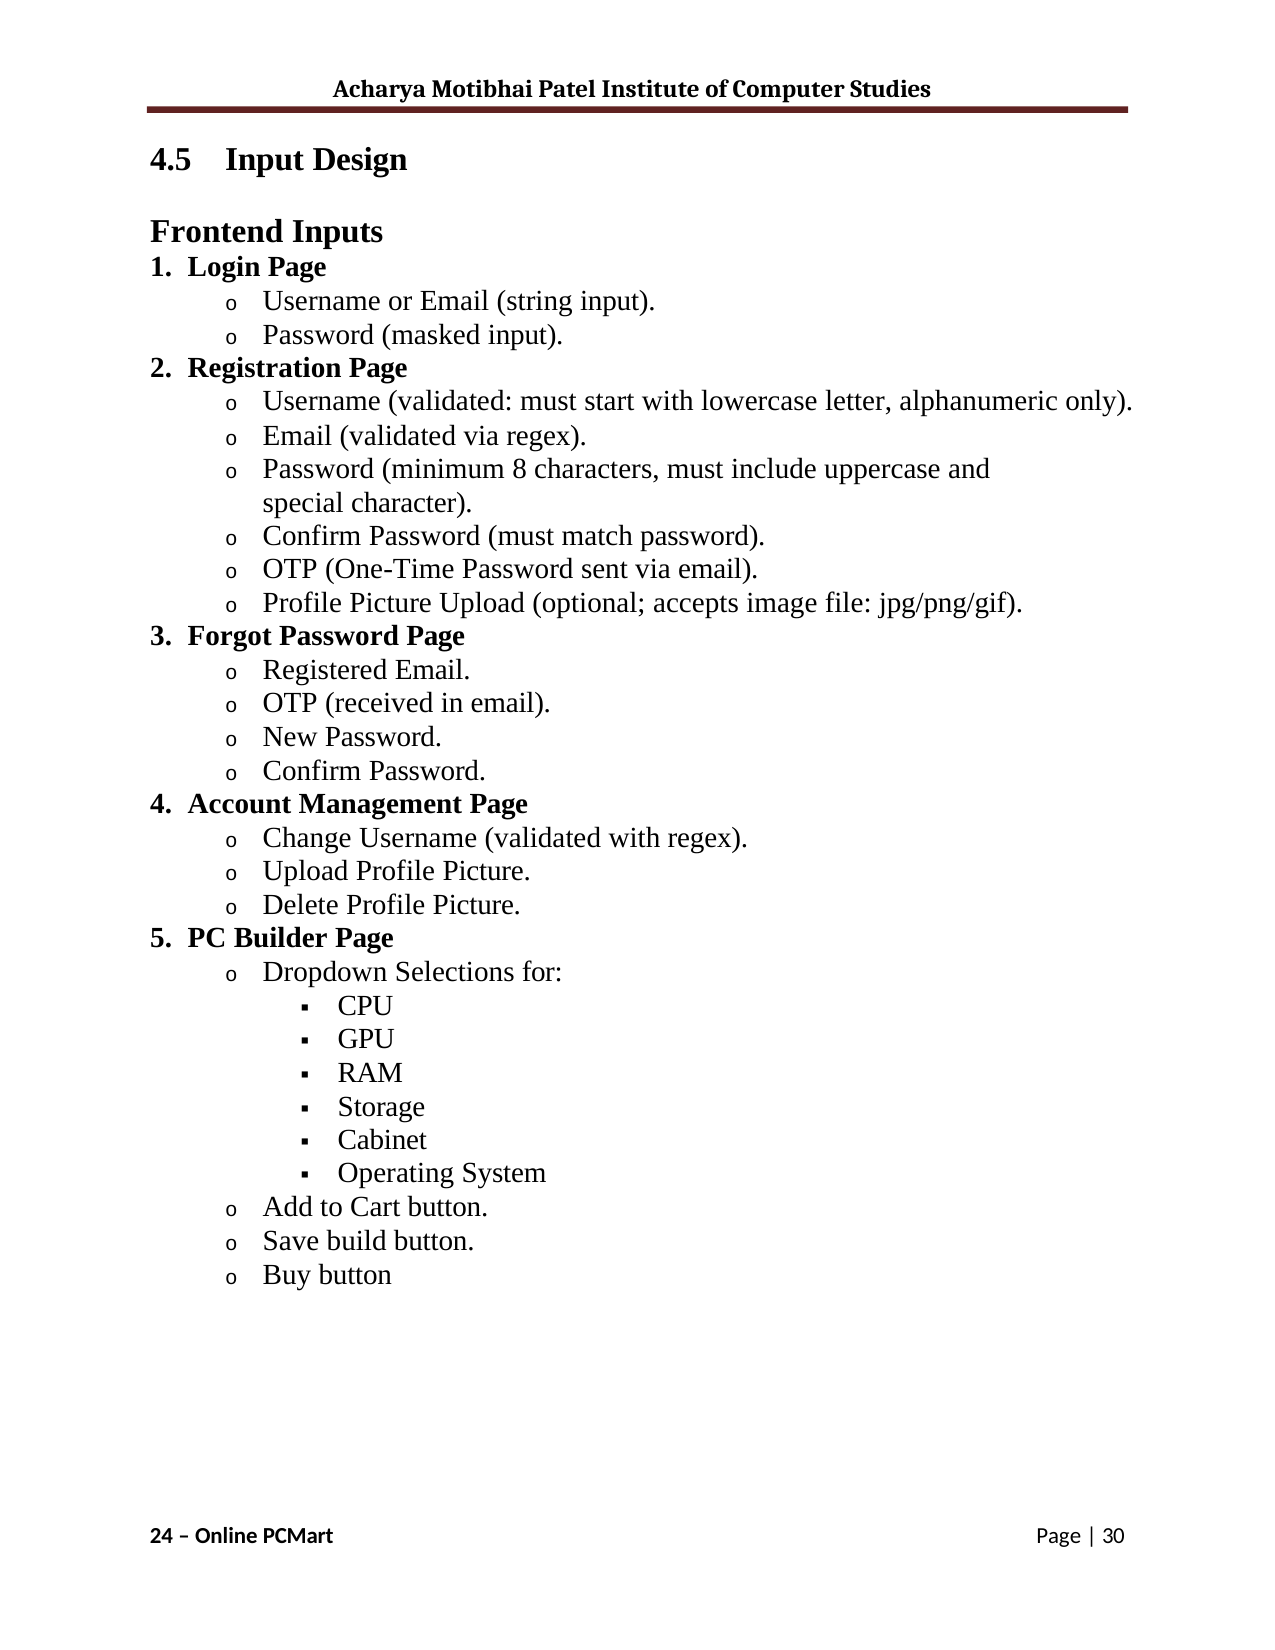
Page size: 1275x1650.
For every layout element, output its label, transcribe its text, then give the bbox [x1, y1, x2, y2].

list Input Design [150, 139, 1275, 178]
list Confirm Password (must match password). [225, 518, 1275, 552]
list Add to Cart button. [225, 1189, 1275, 1223]
list Registered Email. [225, 652, 1275, 686]
list Delete Profile Picture. [225, 887, 1275, 921]
list OTP (received in email). [225, 686, 1275, 719]
text Frontend Inputs [150, 211, 1275, 249]
list Upload Profile Picture. [225, 854, 1275, 887]
list CPU [300, 988, 1275, 1022]
list Buy button [225, 1257, 1275, 1290]
list Email (validated via regex). [225, 418, 1275, 451]
list Change Username (validated with regex). [225, 820, 1275, 854]
list OTP (One-Time Password sent via email). [225, 552, 1275, 585]
subtitle Account Management Page [150, 787, 1275, 820]
subtitle Forgot Password Page [150, 619, 1275, 652]
list Username (validated: must start with lowercase letter, alphanumeric only). [225, 384, 1275, 418]
list Operating System [300, 1156, 1275, 1189]
list New Password. [225, 719, 1275, 753]
subtitle PC Builder Page [150, 921, 1275, 954]
list GPU [300, 1022, 1275, 1055]
list Save build button. [225, 1223, 1275, 1257]
list Cabinet [300, 1122, 1275, 1156]
subtitle Registration Page [150, 351, 1275, 384]
list Dropdown Selections for: [225, 954, 1275, 988]
list Password (masked input). [225, 317, 1275, 350]
subtitle Login Page [150, 250, 1275, 283]
list Username or Email (string input). [225, 283, 1275, 317]
list Storage [300, 1089, 1275, 1122]
list RAM [300, 1055, 1275, 1089]
list Password (minimum 8 characters, must include uppercase and special character). [225, 451, 1078, 518]
list Confirm Password. [225, 753, 1275, 787]
list Profile Picture Upload (optional; accepts image file: jpg/png/gif). [225, 585, 1275, 619]
